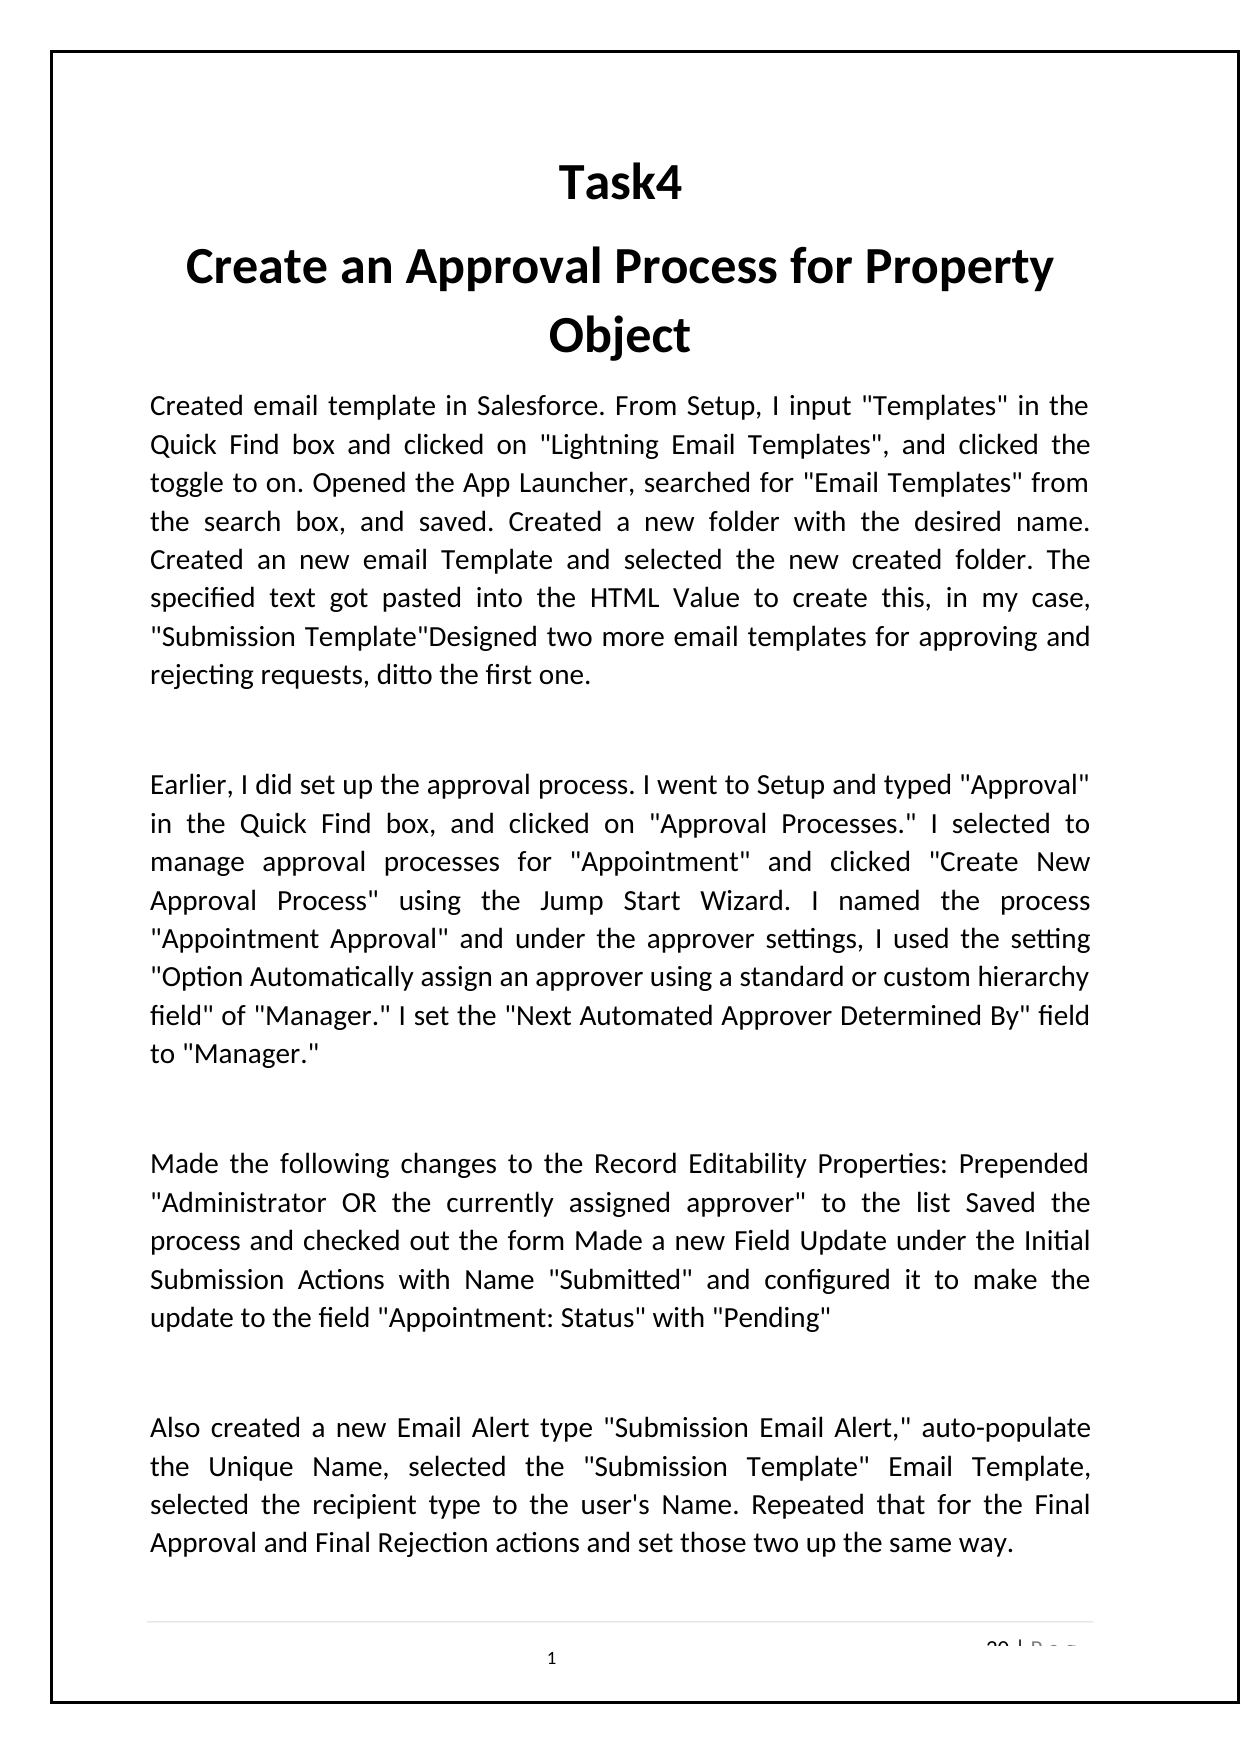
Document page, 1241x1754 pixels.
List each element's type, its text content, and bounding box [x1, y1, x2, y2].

subtitle Task4 [154, 150, 1086, 212]
text Also created a new Email Alert type "Submission Email Alert," auto-populate the Unique Name, selected the "Submission Template" Email Template, selected the recipient type to the user's Name. Repeated that for the Final Approval and Final Rejection actions and set those two up the same way. [150, 1409, 1091, 1560]
text Made the following changes to the Record Editability Properties: Prepended "Administrator OR the currently assigned approver" to the list Saved the process and checked out the form Made a new Field Update under the Initial Submission Actions with Name "Submitted" and configured it to make the update to the field "Appointment: Status" with "Pending" [150, 1146, 1091, 1335]
text Created email template in Salesforce. From Setup, I input "Templates" in the Quick Find box and clicked on "Lightning Email Templates", and clicked the toggle to on. Opened the App Launcher, searched for "Email Templates" from the search box, and saved. Created a new folder with the desired name. Created an new email Template and selected the new created folder. The specified text got pasted into the HTML Value to create this, in my case, "Submission Template"Designed two more email templates for approving and rejecting requests, ditto the first one. [150, 387, 1091, 692]
text Create an Approval Process for Property Object [154, 233, 1086, 365]
text Earlier, I did set up the approval process. I went to Setup and typed "Approval" in the Quick Find box, and clicked on "Approval Processes." I selected to manage approval processes for "Appointment" and clicked "Create New Approval Process" using the Jump Start Wizard. I named the process "Appointment Approval" and under the approver settings, I used the setting "Option Automatically assign an approver using a standard or custom hierarchy field" of "Manager." I set the "Next Automated Approver Determined By" field to "Manager." [150, 766, 1091, 1071]
